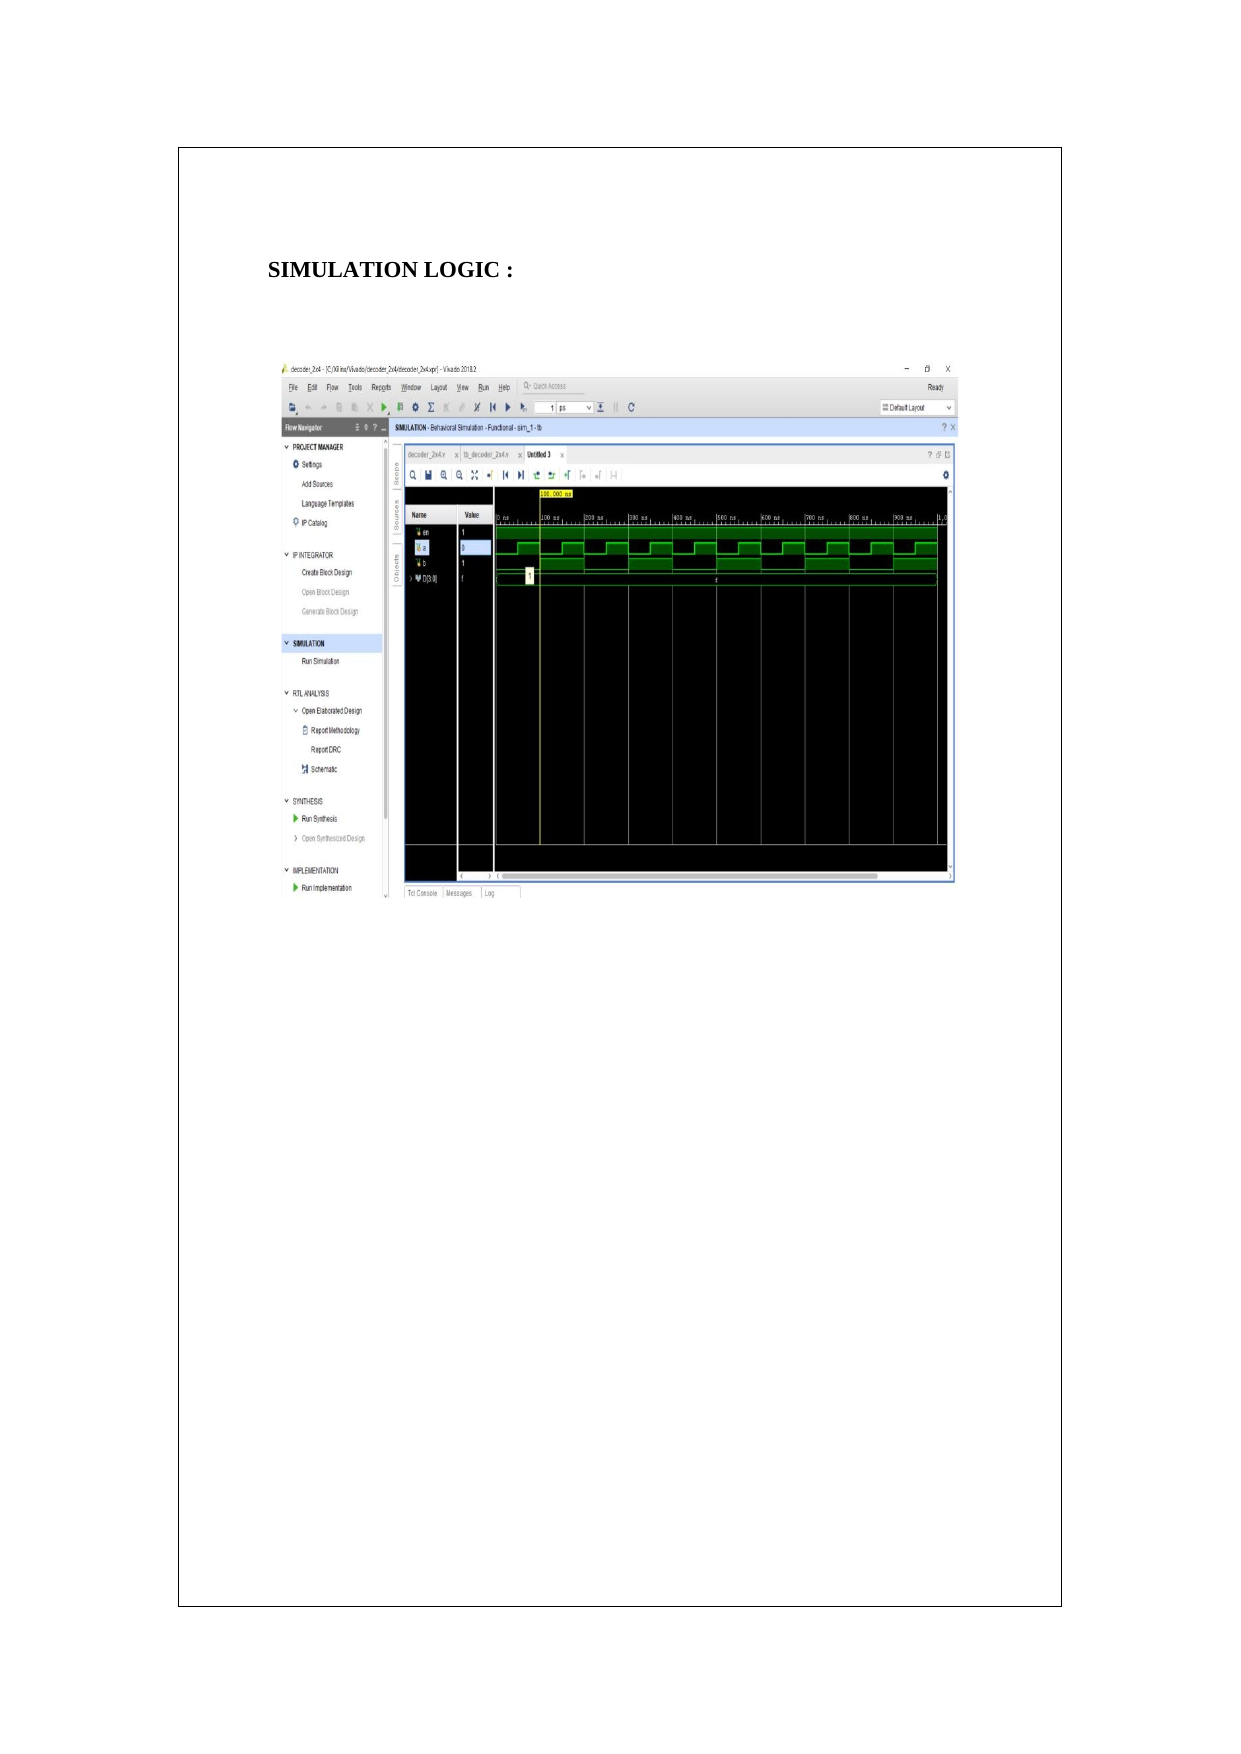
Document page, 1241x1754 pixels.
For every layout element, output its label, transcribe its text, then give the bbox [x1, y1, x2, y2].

picture [281, 361, 959, 898]
text SIMULATION LOGIC : [268, 256, 1078, 282]
